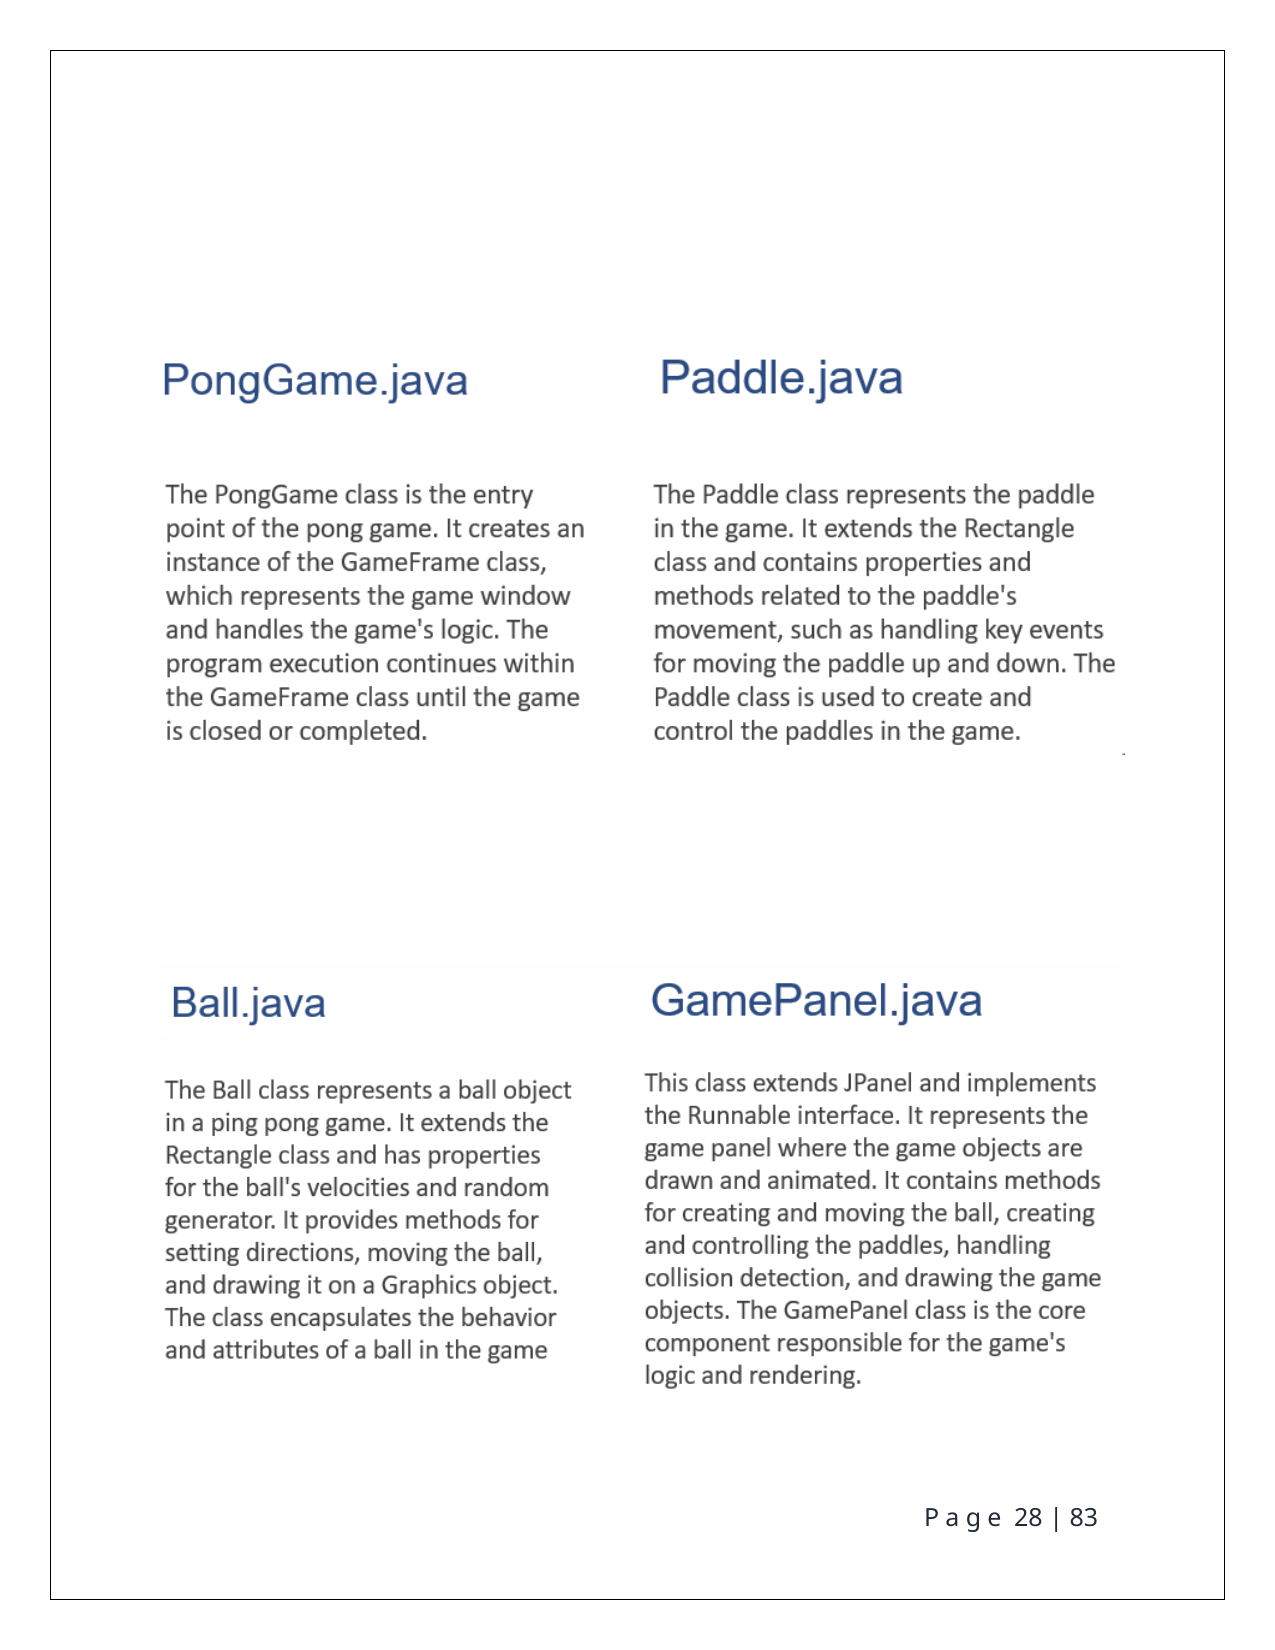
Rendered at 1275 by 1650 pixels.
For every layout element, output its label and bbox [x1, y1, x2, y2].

picture [150, 352, 1125, 755]
picture [150, 958, 1125, 1408]
